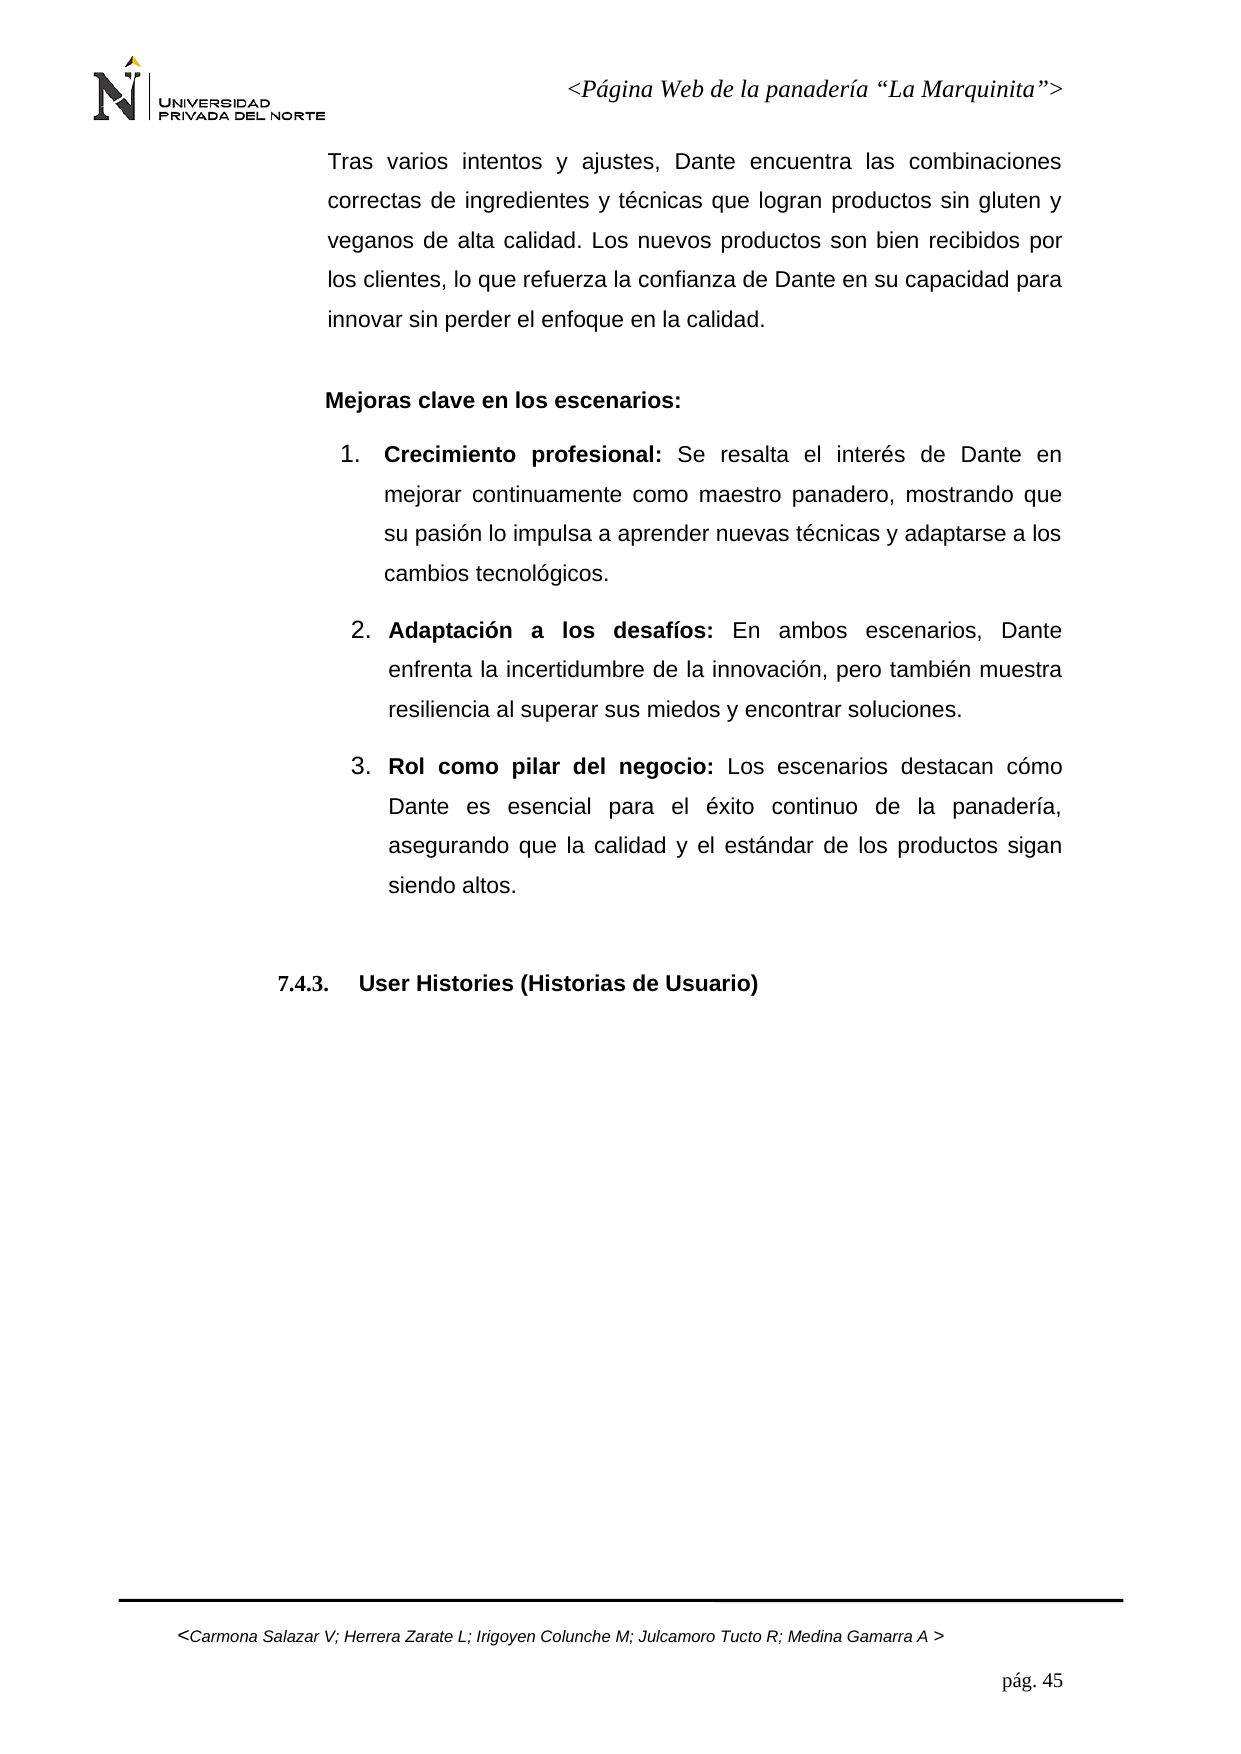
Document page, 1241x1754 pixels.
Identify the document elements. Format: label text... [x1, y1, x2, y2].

list Adaptación a los desafíos: En ambos escenarios, Dante enfrenta la incertidumbre de la innovación, pero también muestra resiliencia al superar sus miedos y encontrar soluciones. [351, 614, 1062, 722]
text Tras varios intentos y ajustes, Dante encuentra las combinaciones correctas de ingredientes y técnicas que logran productos sin gluten y veganos de alta calidad. Los nuevos productos son bien recibidos por los clientes, lo que refuerza la confianza de Dante en su capacidad para innovar sin perder el enfoque en la calidad. [327, 148, 1062, 332]
text Mejoras clave en los escenarios: [325, 387, 1063, 414]
list Rol como pilar del negocio: Los escenarios destacan cómo Dante es esencial para el éxito continuo de la panadería, asegurando que la calidad y el estándar de los productos sigan siendo altos. [351, 751, 1062, 898]
list User Histories (Historias de Usuario) [277, 970, 1063, 997]
picture [90, 56, 329, 124]
list Crecimiento profesional: Se resalta el interés de Dante en mejorar continuamente como maestro panadero, mostrando que su pasión lo impulsa a aprender nuevas técnicas y adaptarse a los cambios tecnológicos. [340, 439, 1062, 586]
